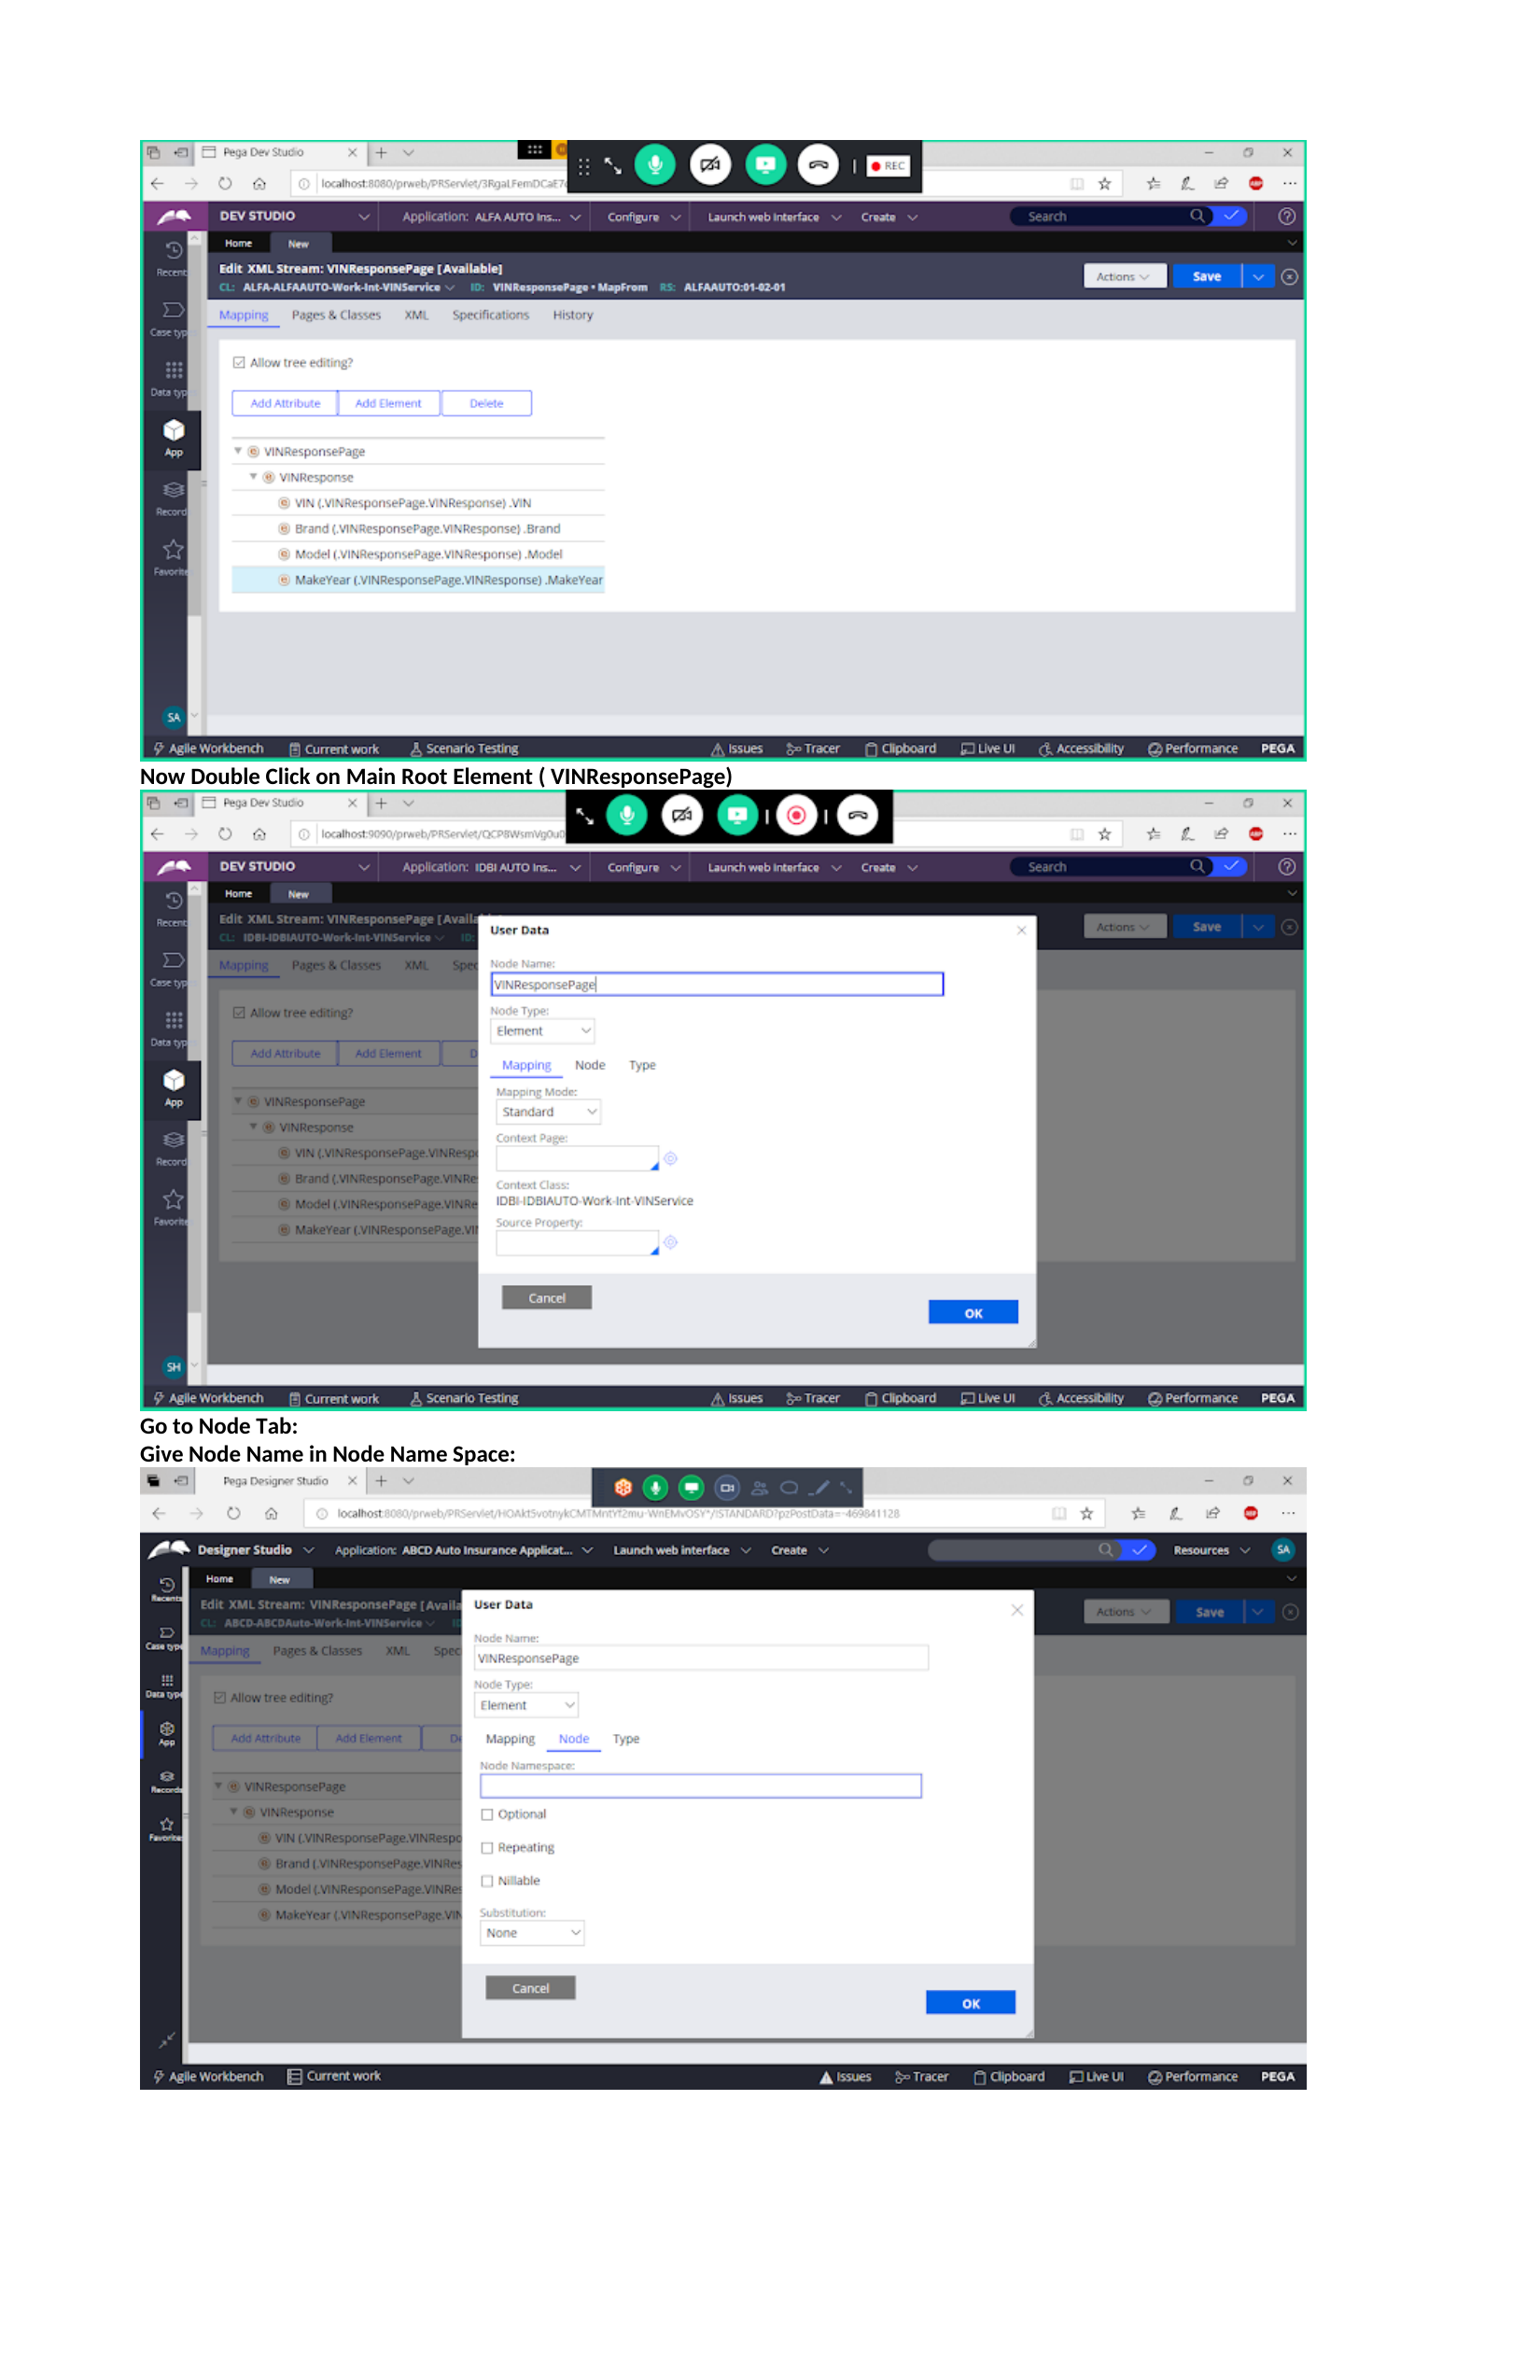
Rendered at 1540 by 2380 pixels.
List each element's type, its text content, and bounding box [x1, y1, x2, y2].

picture [140, 1467, 1307, 2090]
picture [140, 140, 1307, 762]
text Give Node Name in Node Name Space: [140, 1439, 1400, 1468]
text Now Double Click on Main Root Element ( VINResponsePage) [140, 762, 1400, 790]
picture [140, 790, 1307, 1411]
text Go to Node Tab: [140, 1411, 1400, 1439]
